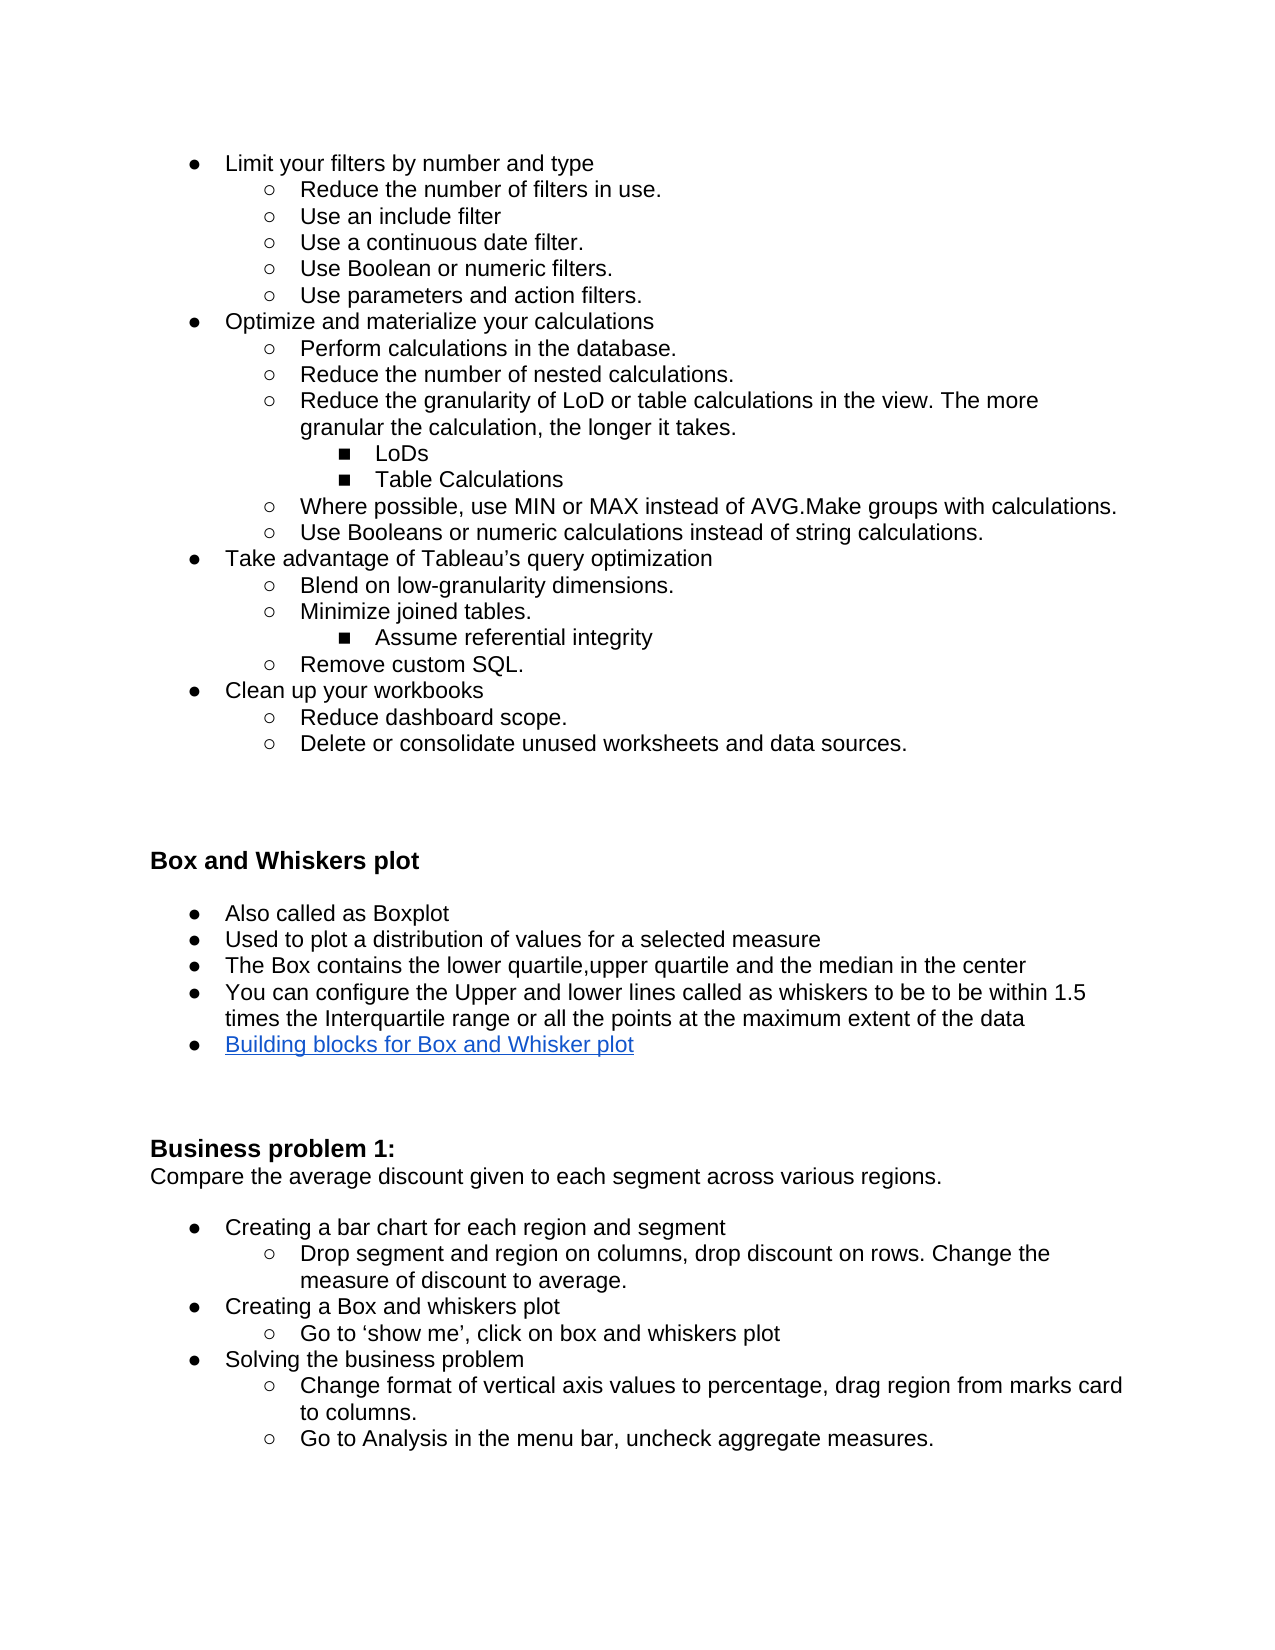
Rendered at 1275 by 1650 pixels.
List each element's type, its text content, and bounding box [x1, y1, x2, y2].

list Take advantage of Tableau’s query optimization [187, 545, 1125, 572]
list Go to Analysis in the menu bar, uncheck aggregate measures. [262, 1425, 1125, 1451]
list Limit your filters by number and type [187, 150, 1125, 176]
list Assume referential integrity [337, 624, 1125, 651]
list Go to ‘show me’, click on box and whiskers plot [262, 1319, 1125, 1346]
list Drop segment and region on columns, drop discount on rows. Change the measure of discount to average. [262, 1240, 1125, 1293]
list Reduce dashboard scope. [262, 703, 1125, 730]
list Reduce the granularity of LoD or table calculations in the view. The more granular the calculation, the longer it takes. [262, 387, 1125, 440]
list Solving the business problem [187, 1346, 1125, 1372]
list Perform calculations in the database. [262, 334, 1125, 361]
list Where possible, use MIN or MAX instead of AVG.Make groups with calculations. [262, 493, 1125, 519]
list Also called as Boxplot [187, 899, 1125, 926]
list Use a continuous date filter. [262, 229, 1125, 255]
list The Box contains the lower quartile,upper quartile and the median in the center [187, 952, 1125, 978]
list Change format of vertical axis values to percentage, drag region from marks card to columns. [262, 1372, 1125, 1425]
list Reduce the number of nested calculations. [262, 361, 1125, 387]
list Creating a Box and whiskers plot [187, 1293, 1125, 1319]
list You can configure the Upper and lower lines called as whiskers to be to be within 1.5 times the Interquartile range or all the points at the maximum extent of the data [187, 978, 1125, 1031]
list Delete or consolidate unused worksheets and data sources. [262, 730, 1125, 756]
list Use Boolean or numeric filters. [262, 255, 1125, 282]
list Clean up your workbooks [187, 677, 1125, 703]
subtitle Box and Whiskers plot [150, 846, 1125, 874]
list Table Calculations [337, 466, 1125, 493]
list Creating a bar chart for each region and segment [187, 1214, 1125, 1240]
list LoDs [337, 440, 1125, 466]
list Optimize and materialize your calculations [187, 308, 1125, 334]
list Used to plot a distribution of values for a selected measure [187, 926, 1125, 952]
list Use Booleans or numeric calculations instead of string calculations. [262, 519, 1125, 545]
list Building blocks for Box and Whisker plot [187, 1031, 1125, 1058]
list Reduce the number of filters in use. [262, 176, 1125, 203]
list Use an include filter [262, 203, 1125, 229]
list Use parameters and action filters. [262, 282, 1125, 308]
list Minimize joined tables. [262, 598, 1125, 624]
list Remove custom SQL. [262, 651, 1125, 677]
text Business problem 1: Compare the average discount given to each segment across various regions. [150, 1134, 1125, 1189]
list Blend on low-granularity dimensions. [262, 572, 1125, 598]
